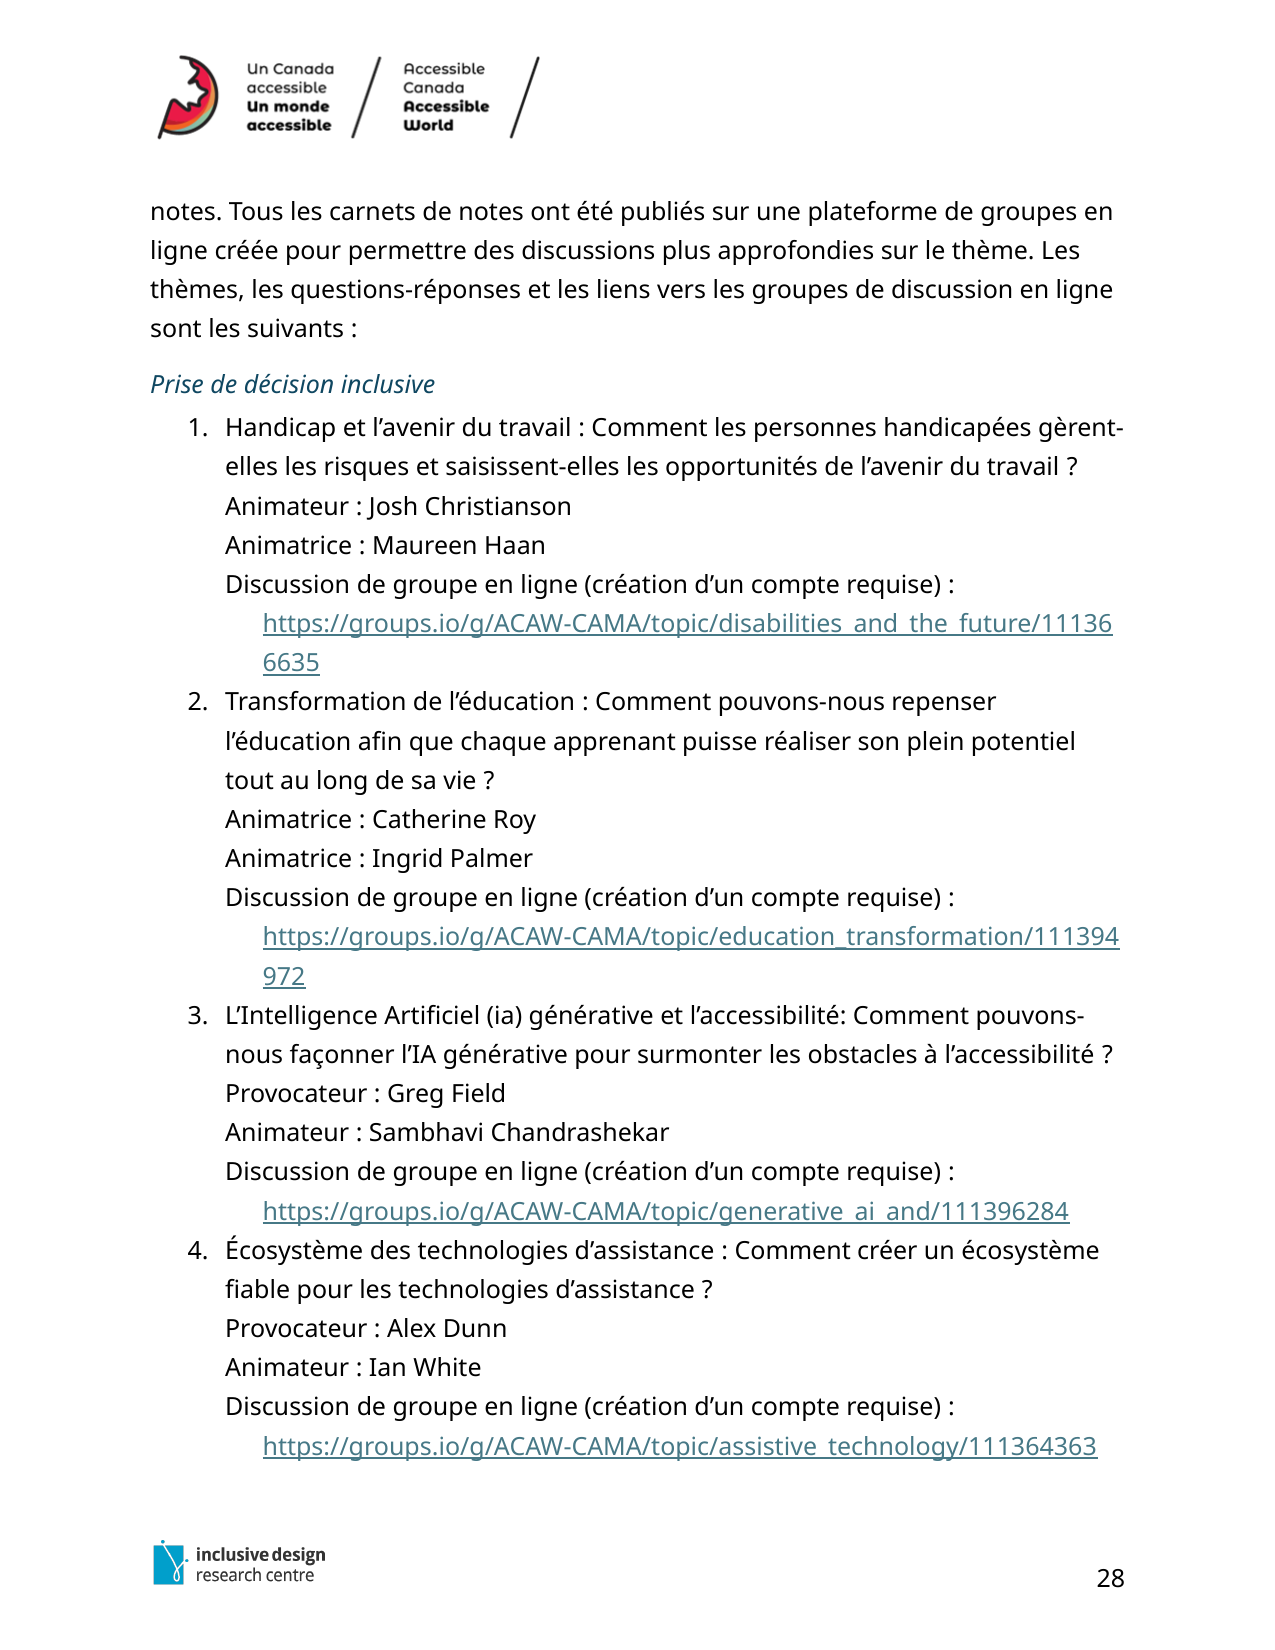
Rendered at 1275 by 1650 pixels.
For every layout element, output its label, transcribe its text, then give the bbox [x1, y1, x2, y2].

subtitle Prise de décision inclusive [150, 366, 1125, 401]
list Discussion de groupe en ligne (création d’un compte requise) : https://groups.io/g/ACAW-CAMA/topic/education_transformation/111394972 [225, 880, 1125, 992]
list Provocateur : Greg Field [225, 1076, 1125, 1110]
list Animateur : Ian White [225, 1350, 1125, 1384]
list Écosystème des technologies d’assistance : Comment créer un écosystème fiable pour les technologies d’assistance ? [187, 1232, 1125, 1306]
list Discussion de groupe en ligne (création d’un compte requise) : https://groups.io/g/ACAW-CAMA/topic/assistive_technology/111364363 [225, 1389, 1125, 1462]
list Handicap et l’avenir du travail : Comment les personnes handicapées gèrent-elles les risques et saisissent-elles les opportunités de l’avenir du travail ? [187, 410, 1125, 483]
picture [150, 1538, 340, 1601]
list Animatrice : Maureen Haan [225, 527, 1125, 561]
list Animateur : Josh Christianson [225, 488, 1125, 522]
list Provocateur : Alex Dunn [225, 1311, 1125, 1345]
list Animatrice : Catherine Roy [225, 801, 1125, 836]
list L’Intelligence Artificiel (ia) générative et l’accessibilité: Comment pouvons-nous façonner l’IA générative pour surmonter les obstacles à l’accessibilité ? [187, 997, 1125, 1071]
list Animateur : Sambhavi Chandrashekar [225, 1115, 1125, 1149]
list Transformation de l’éducation : Comment pouvons-nous repenser l’éducation afin que chaque apprenant puisse réaliser son plein potentiel tout au long de sa vie ? [187, 684, 1125, 796]
list Discussion de groupe en ligne (création d’un compte requise) : https://groups.io/g/ACAW-CAMA/topic/disabilities_and_the_future/111366635 [225, 566, 1125, 679]
list Discussion de groupe en ligne (création d’un compte requise) : https://groups.io/g/ACAW-CAMA/topic/generative_ai_and/111396284 [225, 1154, 1125, 1227]
list Animatrice : Ingrid Palmer [225, 841, 1125, 875]
picture [150, 48, 547, 147]
